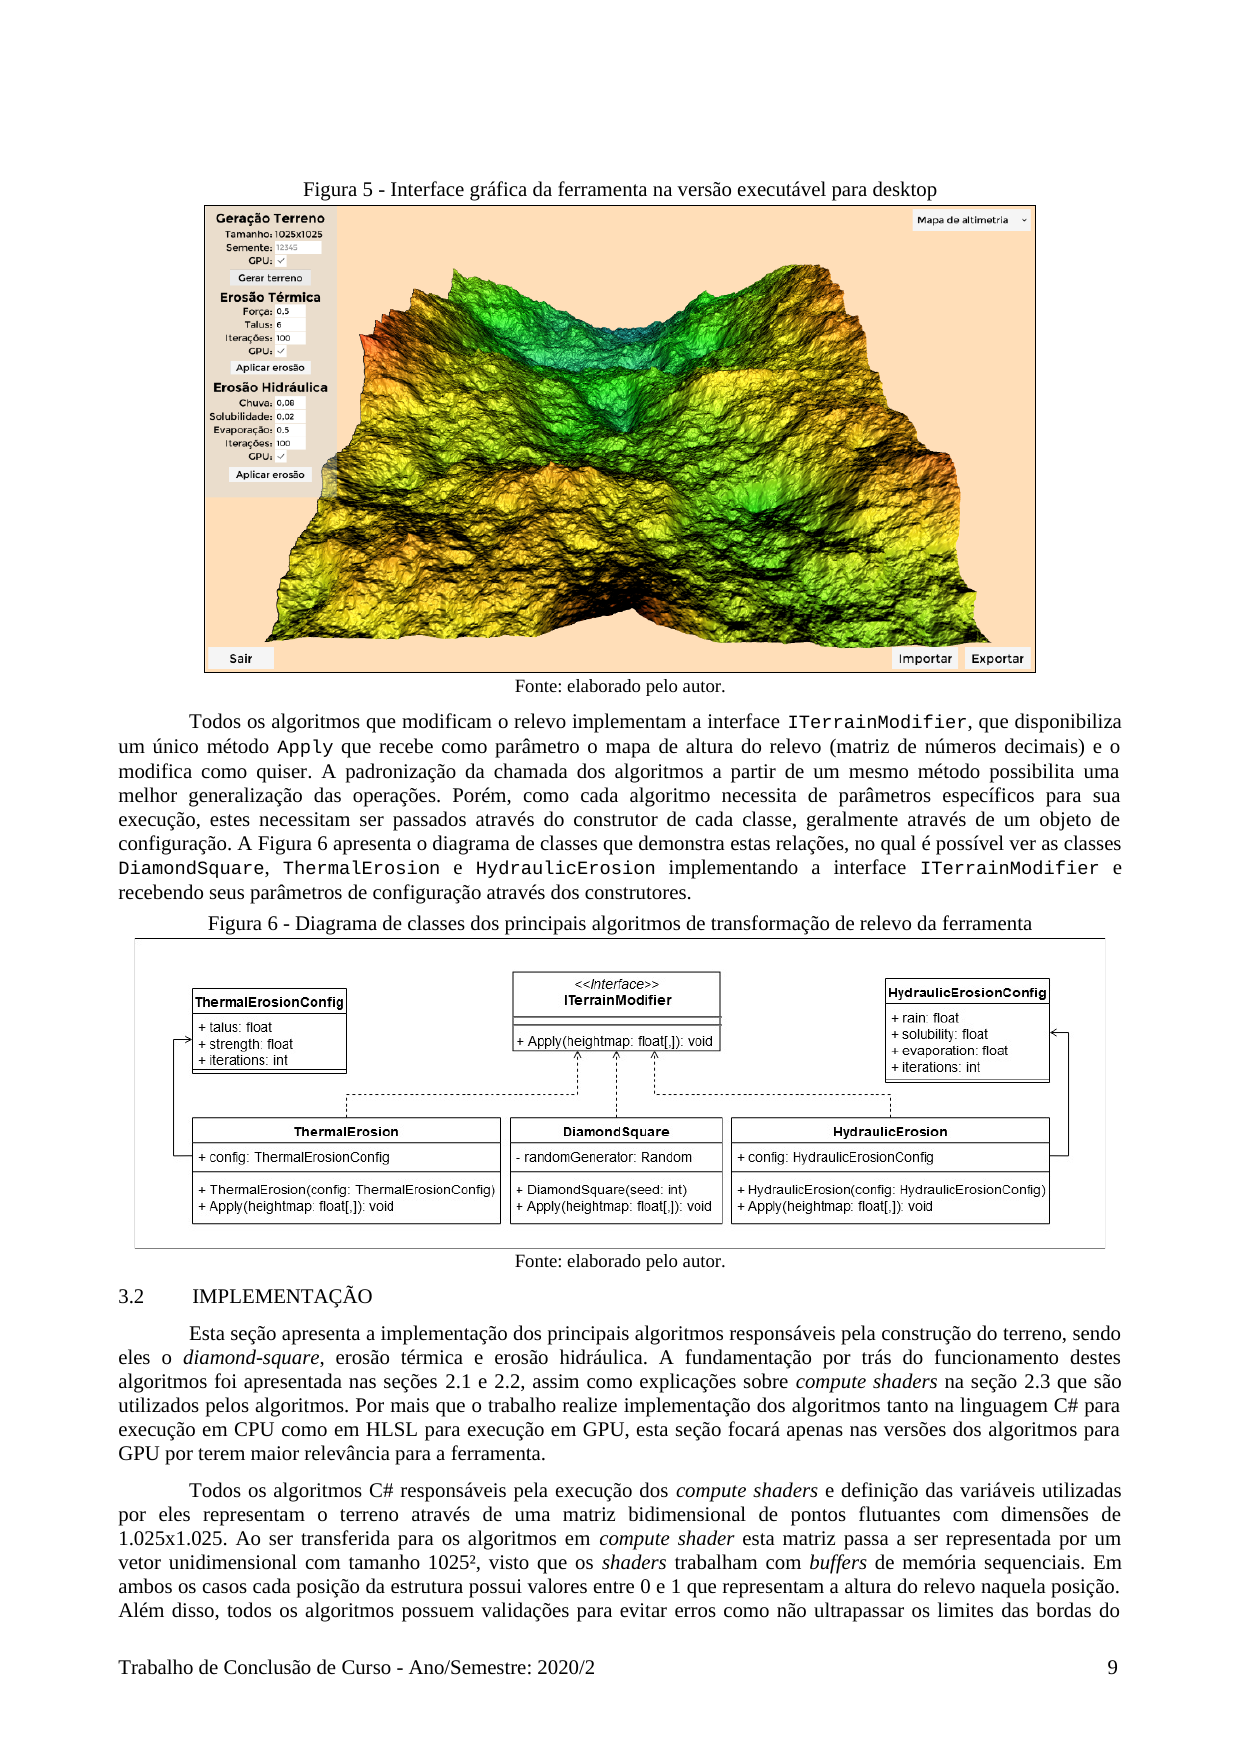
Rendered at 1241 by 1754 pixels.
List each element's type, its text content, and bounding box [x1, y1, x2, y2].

text Figura 6 - Diagrama de classes dos principais algoritmos de transformação de relevo da ferramenta [118, 911, 1122, 935]
text Todos os algoritmos que modificam o relevo implementam a interface ITerrainModifier, que disponibiliza um único método Apply que recebe como parâmetro o mapa de altura do relevo (matriz de números decimais) e o modifica como quiser. A padronização da chamada dos algoritmos a partir de um mesmo método possibilita uma melhor generalização das operações. Porém, como cada algoritmo necessita de parâmetros específicos para sua execução, estes necessitam ser passados através do construtor de cada classe, geralmente através de um objeto de configuração. A Figura 6 apresenta o diagrama de classes que demonstra estas relações, no qual é possível ver as classes DiamondSquare, ThermalErosion e HydraulicErosion implementando a interface ITerrainModifier e recebendo seus parâmetros de configuração através dos construtores. [118, 709, 1122, 904]
picture [205, 206, 1035, 672]
picture [134, 938, 1106, 1249]
text Fonte: elaborado pelo autor. [118, 1250, 1122, 1272]
text Figura 5 - Interface gráfica da ferramenta na versão executável para desktop [118, 177, 1122, 201]
text Fonte: elaborado pelo autor. [118, 675, 1122, 696]
text Esta seção apresenta a implementação dos principais algoritmos responsáveis pela construção do terreno, sendo eles o diamond-square, erosão térmica e erosão hidráulica. A fundamentação por trás do funcionamento destes algoritmos foi apresentada nas seções 2.1 e 2.2, assim como explicações sobre compute shaders na seção 2.3 que são utilizados pelos algoritmos. Por mais que o trabalho realize implementação dos algoritmos tanto na linguagem C# para execução em CPU como em HLSL para execução em GPU, esta seção focará apenas nas versões dos algoritmos para GPU por terem maior relevância para a ferramenta. [118, 1321, 1122, 1465]
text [118, 1478, 1122, 1622]
subtitle Implementação [118, 1284, 1122, 1308]
